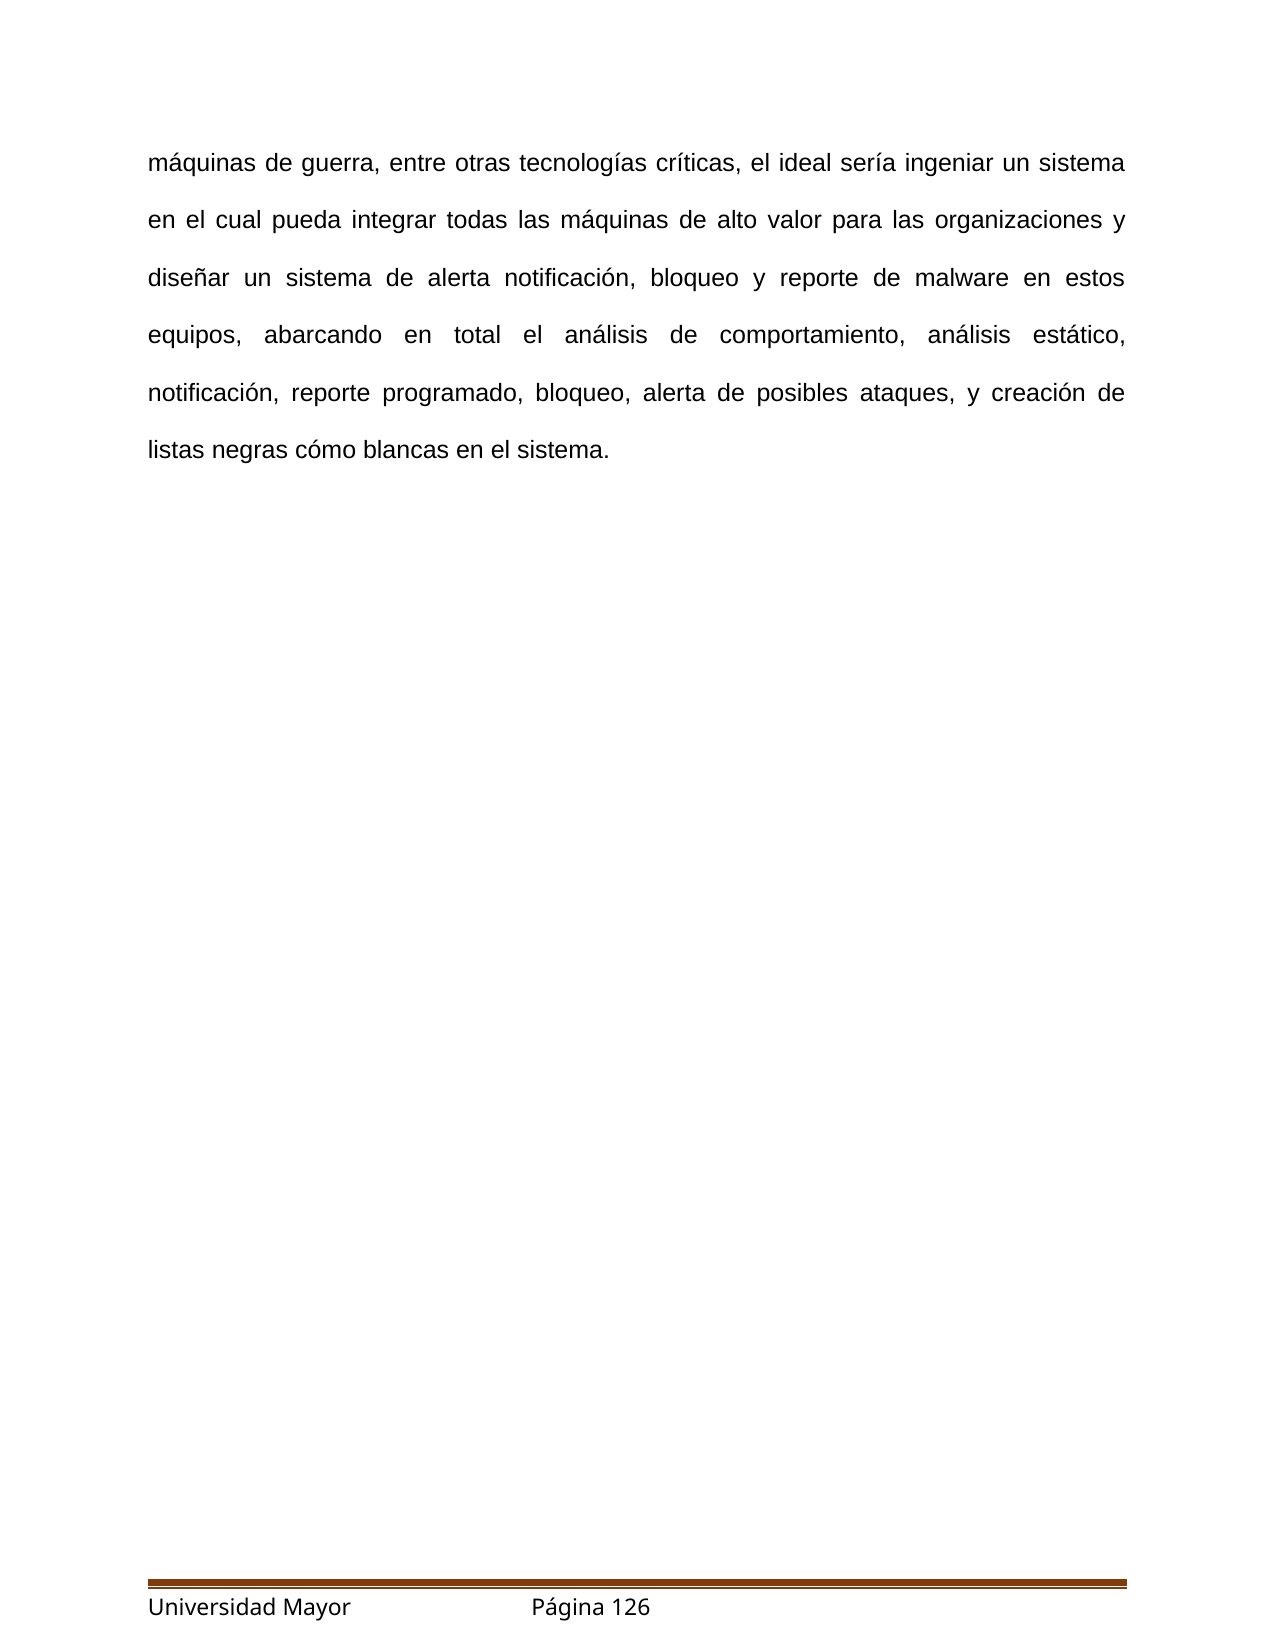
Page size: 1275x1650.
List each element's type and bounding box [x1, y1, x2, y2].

text [148, 148, 1127, 464]
